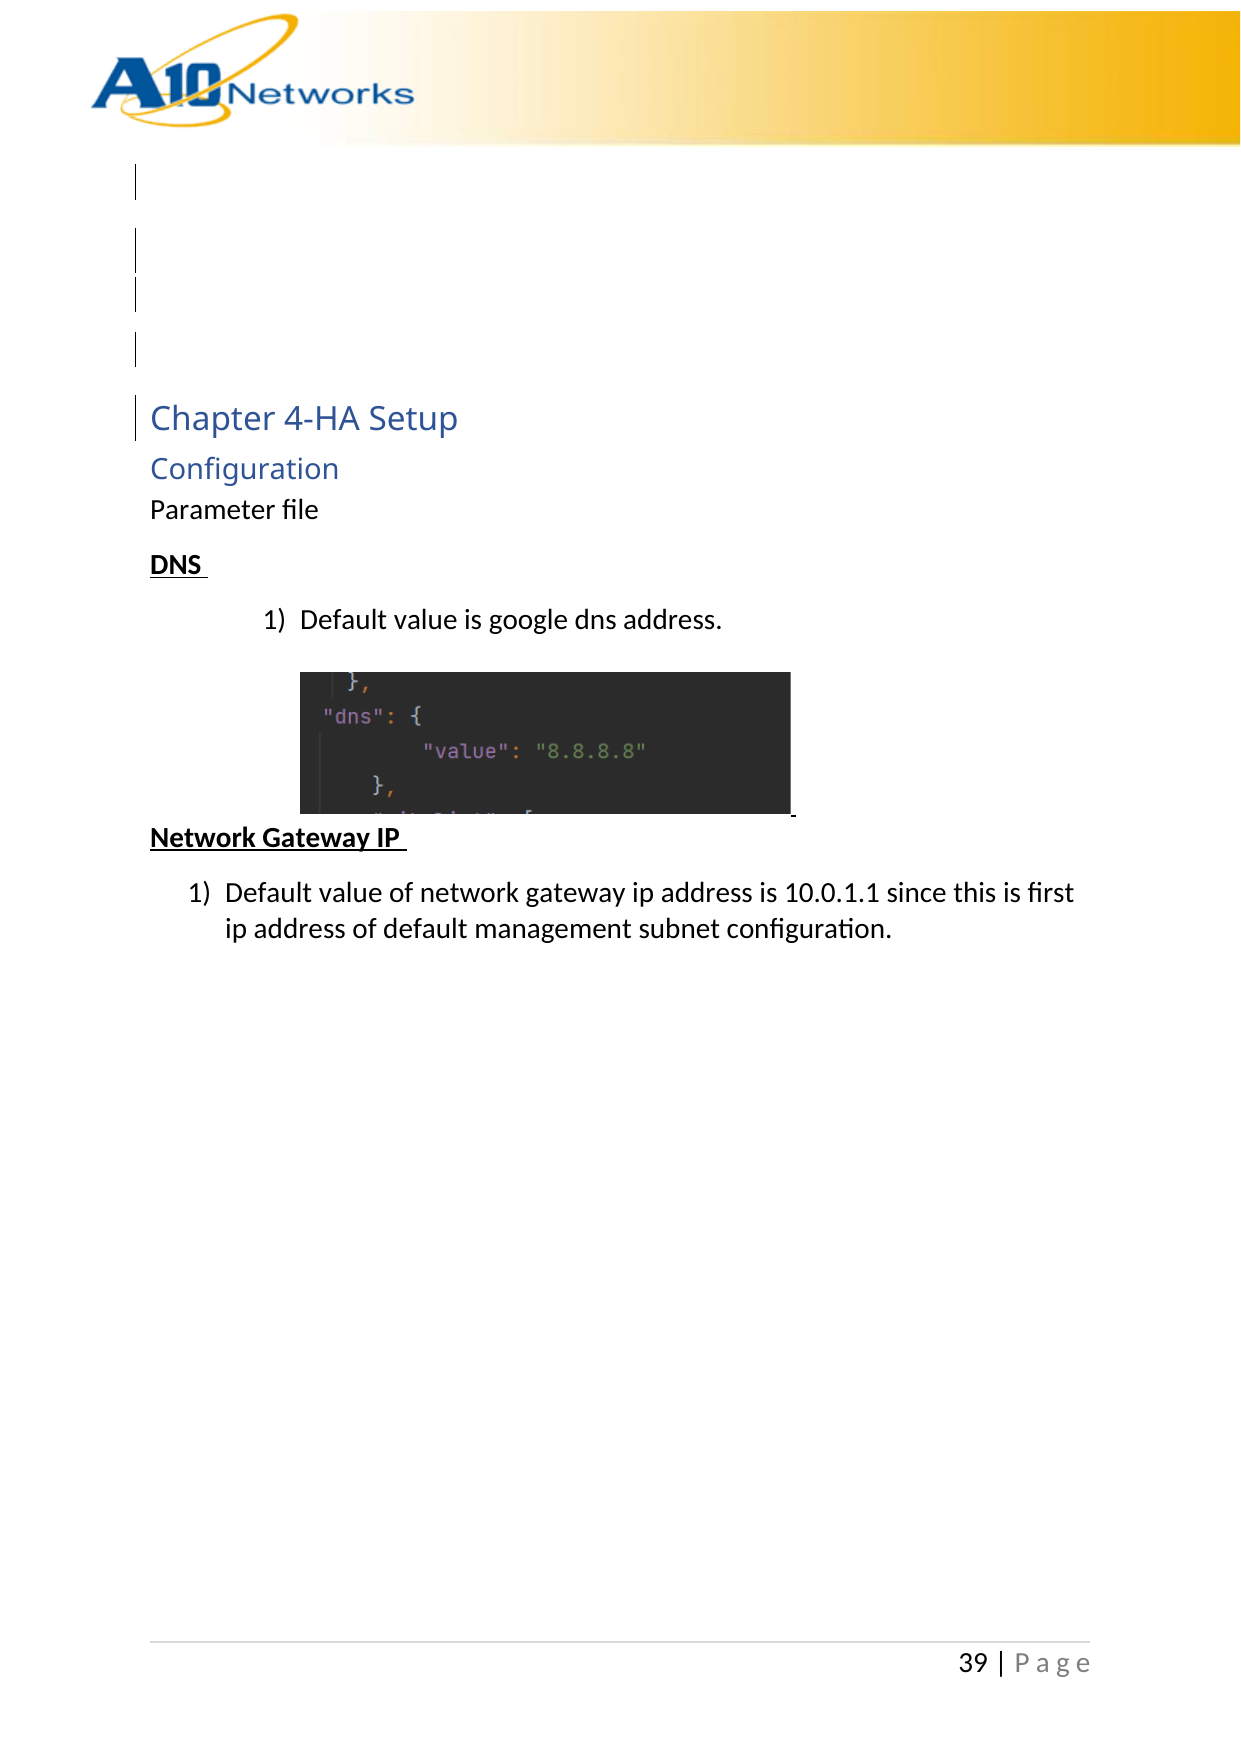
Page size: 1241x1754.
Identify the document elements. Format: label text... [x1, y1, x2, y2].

list Default value of network gateway ip address is 10.0.1.1 since this is first ip address of default management subnet configuration. [187, 874, 1090, 945]
text DNS [150, 546, 1090, 582]
picture [300, 672, 791, 814]
picture [0, 11, 1241, 147]
text Parameter file [150, 491, 1090, 527]
subtitle Configuration [150, 448, 1090, 488]
subtitle Chapter 4-HA Setup [150, 395, 1090, 441]
list Default value is google dns address. [262, 601, 1090, 637]
text Network Gateway IP [150, 819, 1090, 854]
